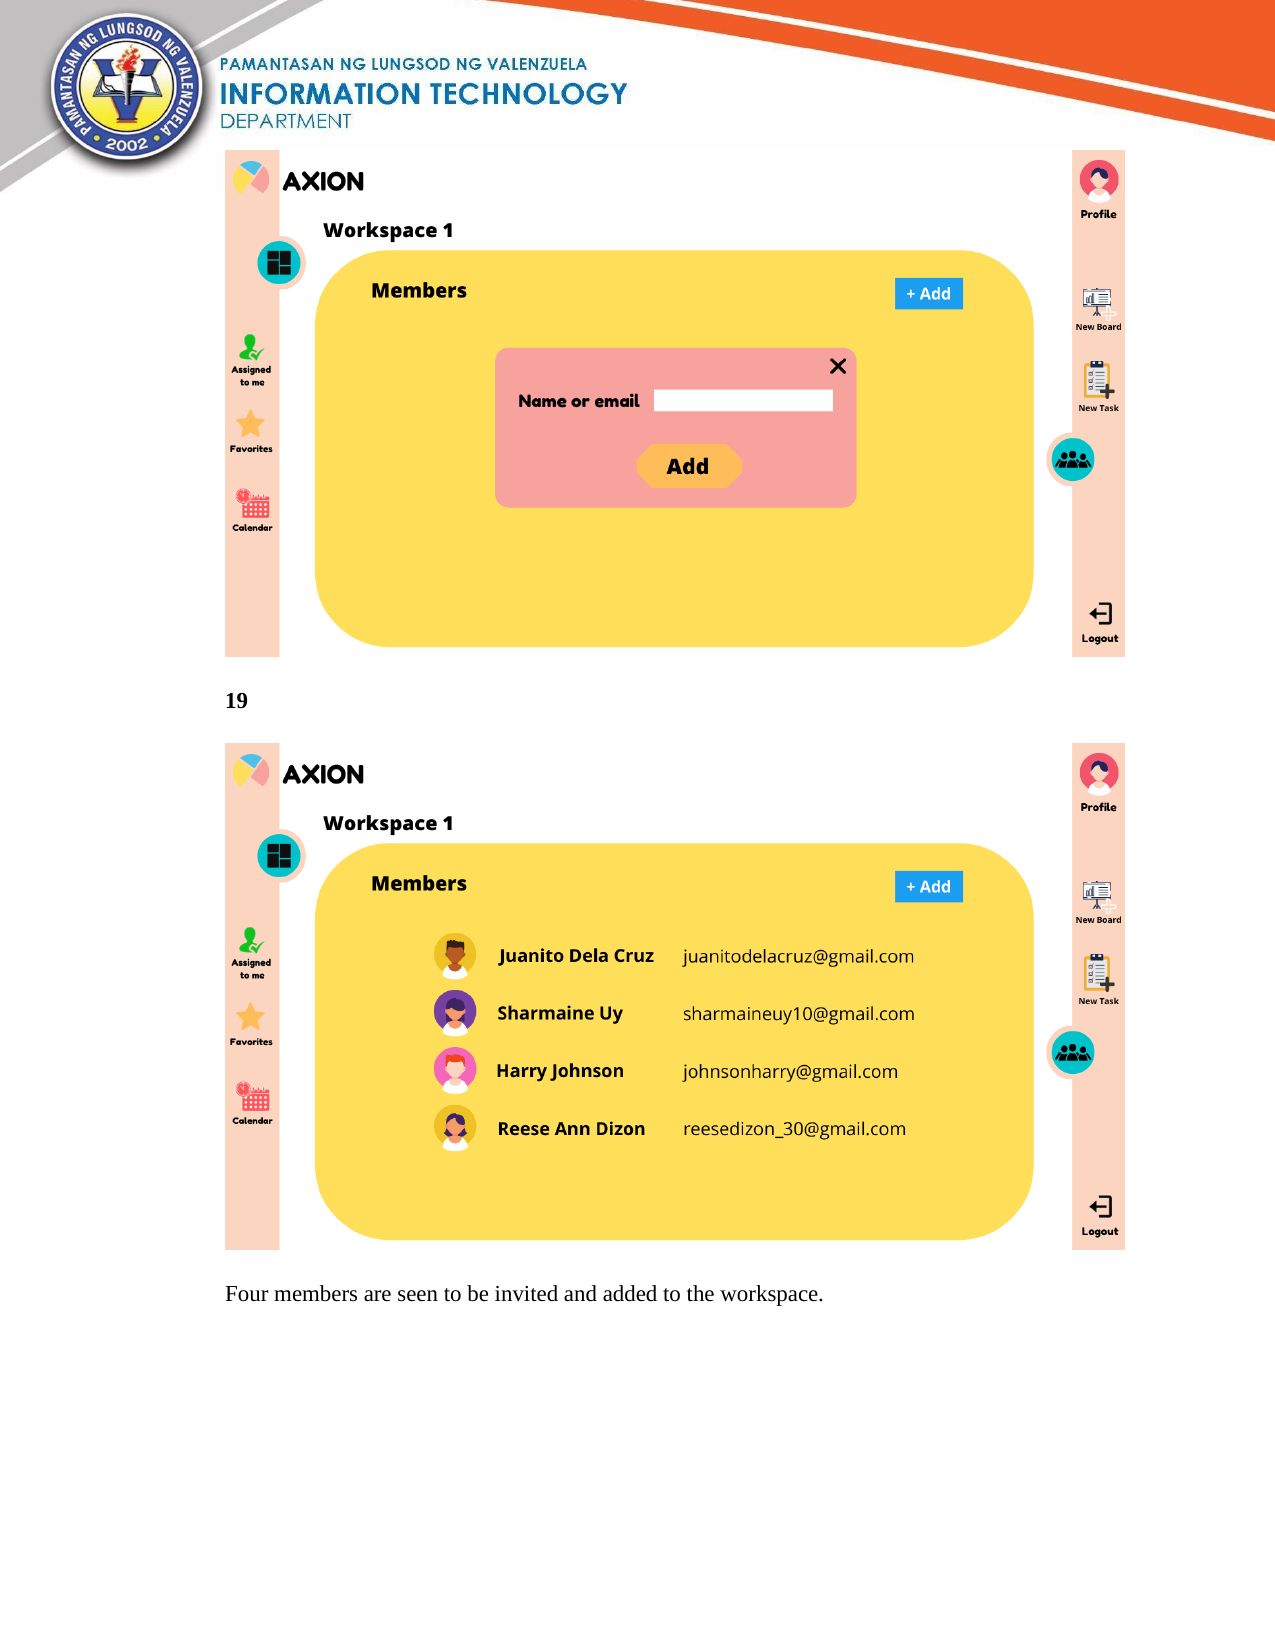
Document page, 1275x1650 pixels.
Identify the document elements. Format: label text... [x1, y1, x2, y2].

text 19 [225, 687, 1125, 713]
picture [225, 743, 1125, 1250]
picture [0, 0, 1275, 657]
text Four members are seen to be invited and added to the workspace. [225, 1280, 1125, 1306]
